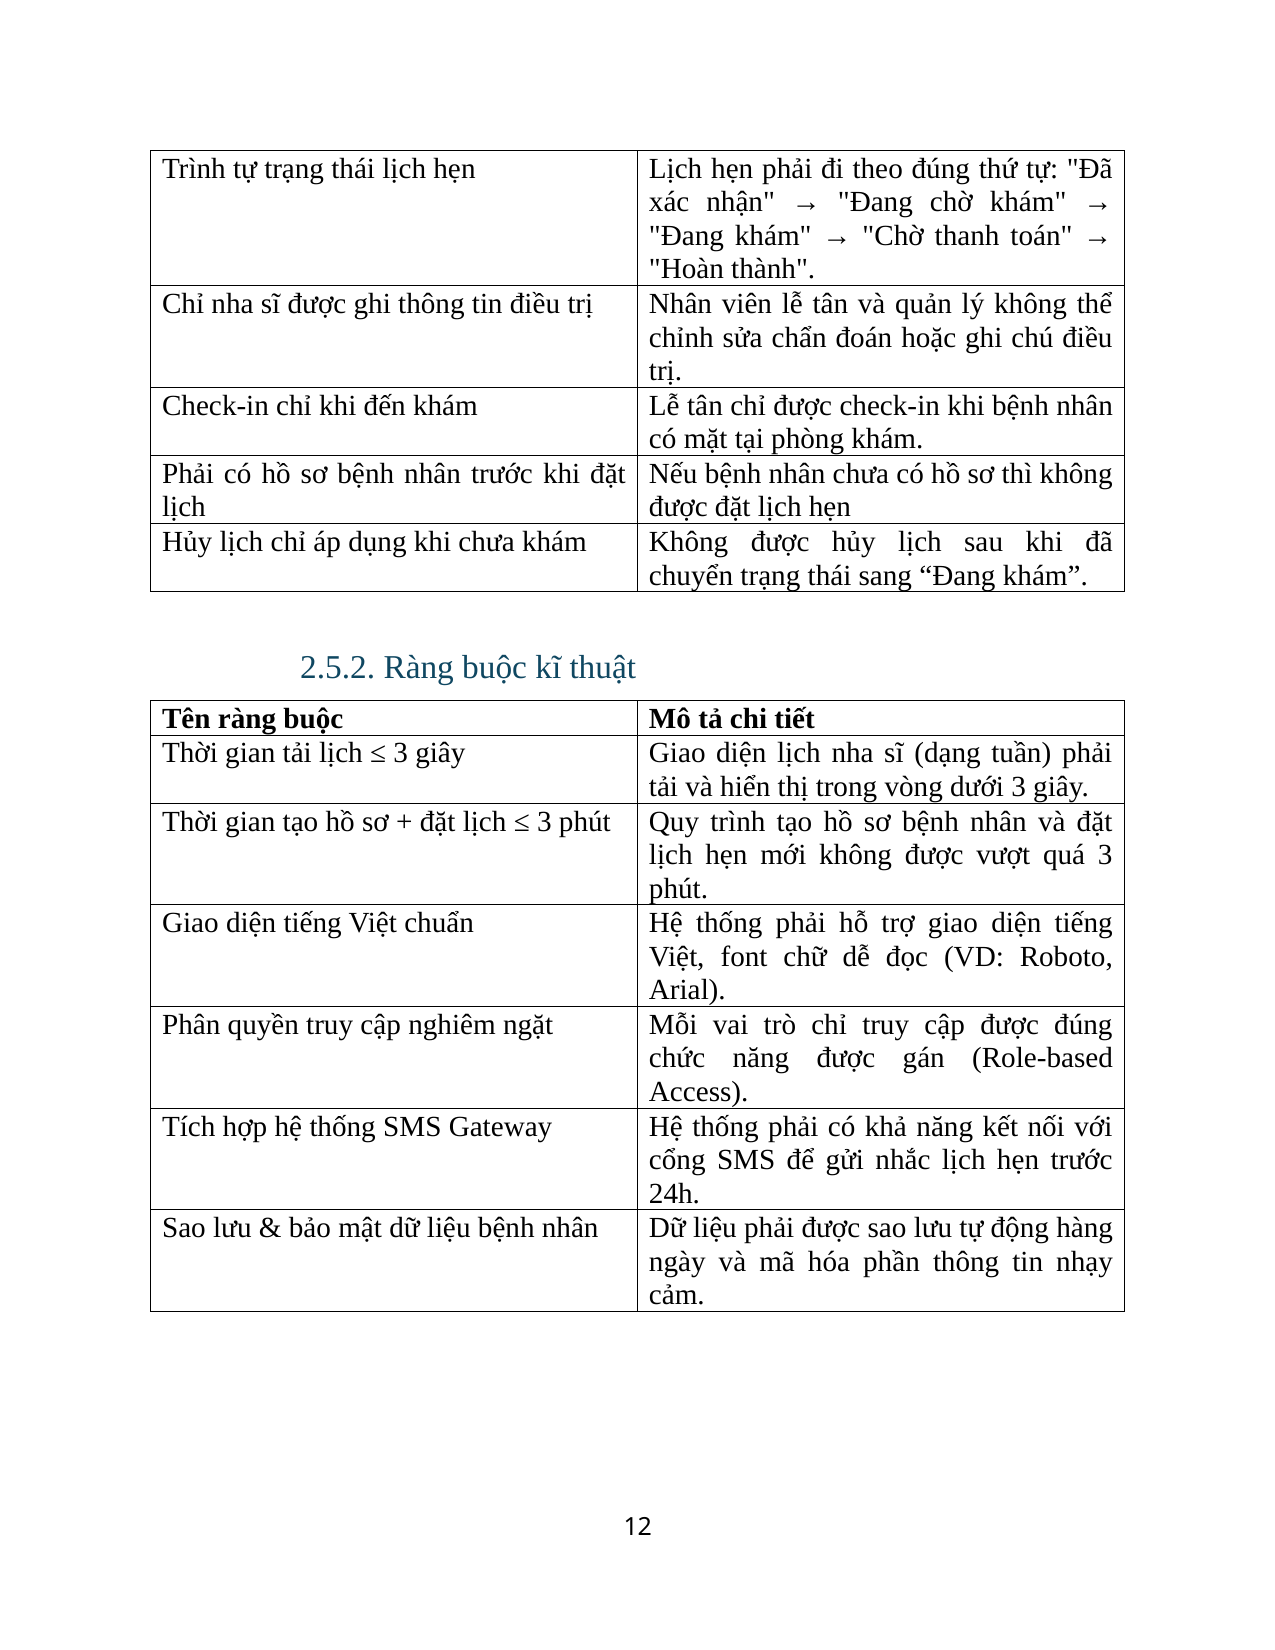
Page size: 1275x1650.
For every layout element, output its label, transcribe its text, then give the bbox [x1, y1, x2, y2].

table_cell Nhân viên lễ tân và quản lý không thể chỉnh sửa chẩn đoán hoặc ghi chú điều trị. [638, 286, 1124, 387]
table_cell Hệ thống phải có khả năng kết nối với cổng SMS để gửi nhắc lịch hẹn trước 24h. [638, 1109, 1124, 1209]
table_cell Nếu bệnh nhân chưa có hồ sơ thì không được đặt lịch hẹn [638, 456, 1124, 523]
table_cell Chỉ nha sĩ được ghi thông tin điều trị [151, 286, 637, 387]
table_cell Giao diện lịch nha sĩ (dạng tuần) phải tải và hiển thị trong vòng dưới 3 giây. [638, 736, 1124, 803]
table_cell Tích hợp hệ thống SMS Gateway [151, 1109, 637, 1209]
table_cell Trình tự trạng thái lịch hẹn [151, 151, 637, 285]
table_cell Hủy lịch chỉ áp dụng khi chưa khám [151, 524, 637, 591]
table_cell Lễ tân chỉ được check-in khi bệnh nhân có mặt tại phòng khám. [638, 388, 1124, 455]
table_cell Check-in chỉ khi đến khám [151, 388, 637, 455]
table_cell Thời gian tải lịch ≤ 3 giây [151, 736, 637, 803]
table_cell Mỗi vai trò chỉ truy cập được đúng chức năng được gán (Role-based Access). [638, 1007, 1124, 1108]
table_cell Quy trình tạo hồ sơ bệnh nhân và đặt lịch hẹn mới không được vượt quá 3 phút. [638, 804, 1124, 904]
table_cell Thời gian tạo hồ sơ + đặt lịch ≤ 3 phút [151, 804, 637, 904]
subtitle 2.5.2. Ràng buộc kĩ thuật [150, 647, 1125, 686]
table_cell Phân quyền truy cập nghiêm ngặt [151, 1007, 637, 1108]
table_header Mô tả chi tiết [638, 701, 1124, 734]
table_header Tên ràng buộc [151, 701, 637, 734]
table_cell Giao diện tiếng Việt chuẩn [151, 905, 637, 1006]
table_cell Dữ liệu phải được sao lưu tự động hàng ngày và mã hóa phần thông tin nhạy cảm. [638, 1210, 1124, 1311]
table_cell Lịch hẹn phải đi theo đúng thứ tự: "Đã xác nhận" → "Đang chờ khám" → "Đang khám" → "Chờ thanh toán" → "Hoàn thành". [638, 151, 1124, 285]
table_cell Không được hủy lịch sau khi đã chuyển trạng thái sang “Đang khám”. [638, 524, 1124, 591]
table_cell Hệ thống phải hỗ trợ giao diện tiếng Việt, font chữ dễ đọc (VD: Roboto, Arial). [638, 905, 1124, 1006]
table_cell Sao lưu & bảo mật dữ liệu bệnh nhân [151, 1210, 637, 1311]
table_cell Phải có hồ sơ bệnh nhân trước khi đặt lịch [151, 456, 637, 523]
